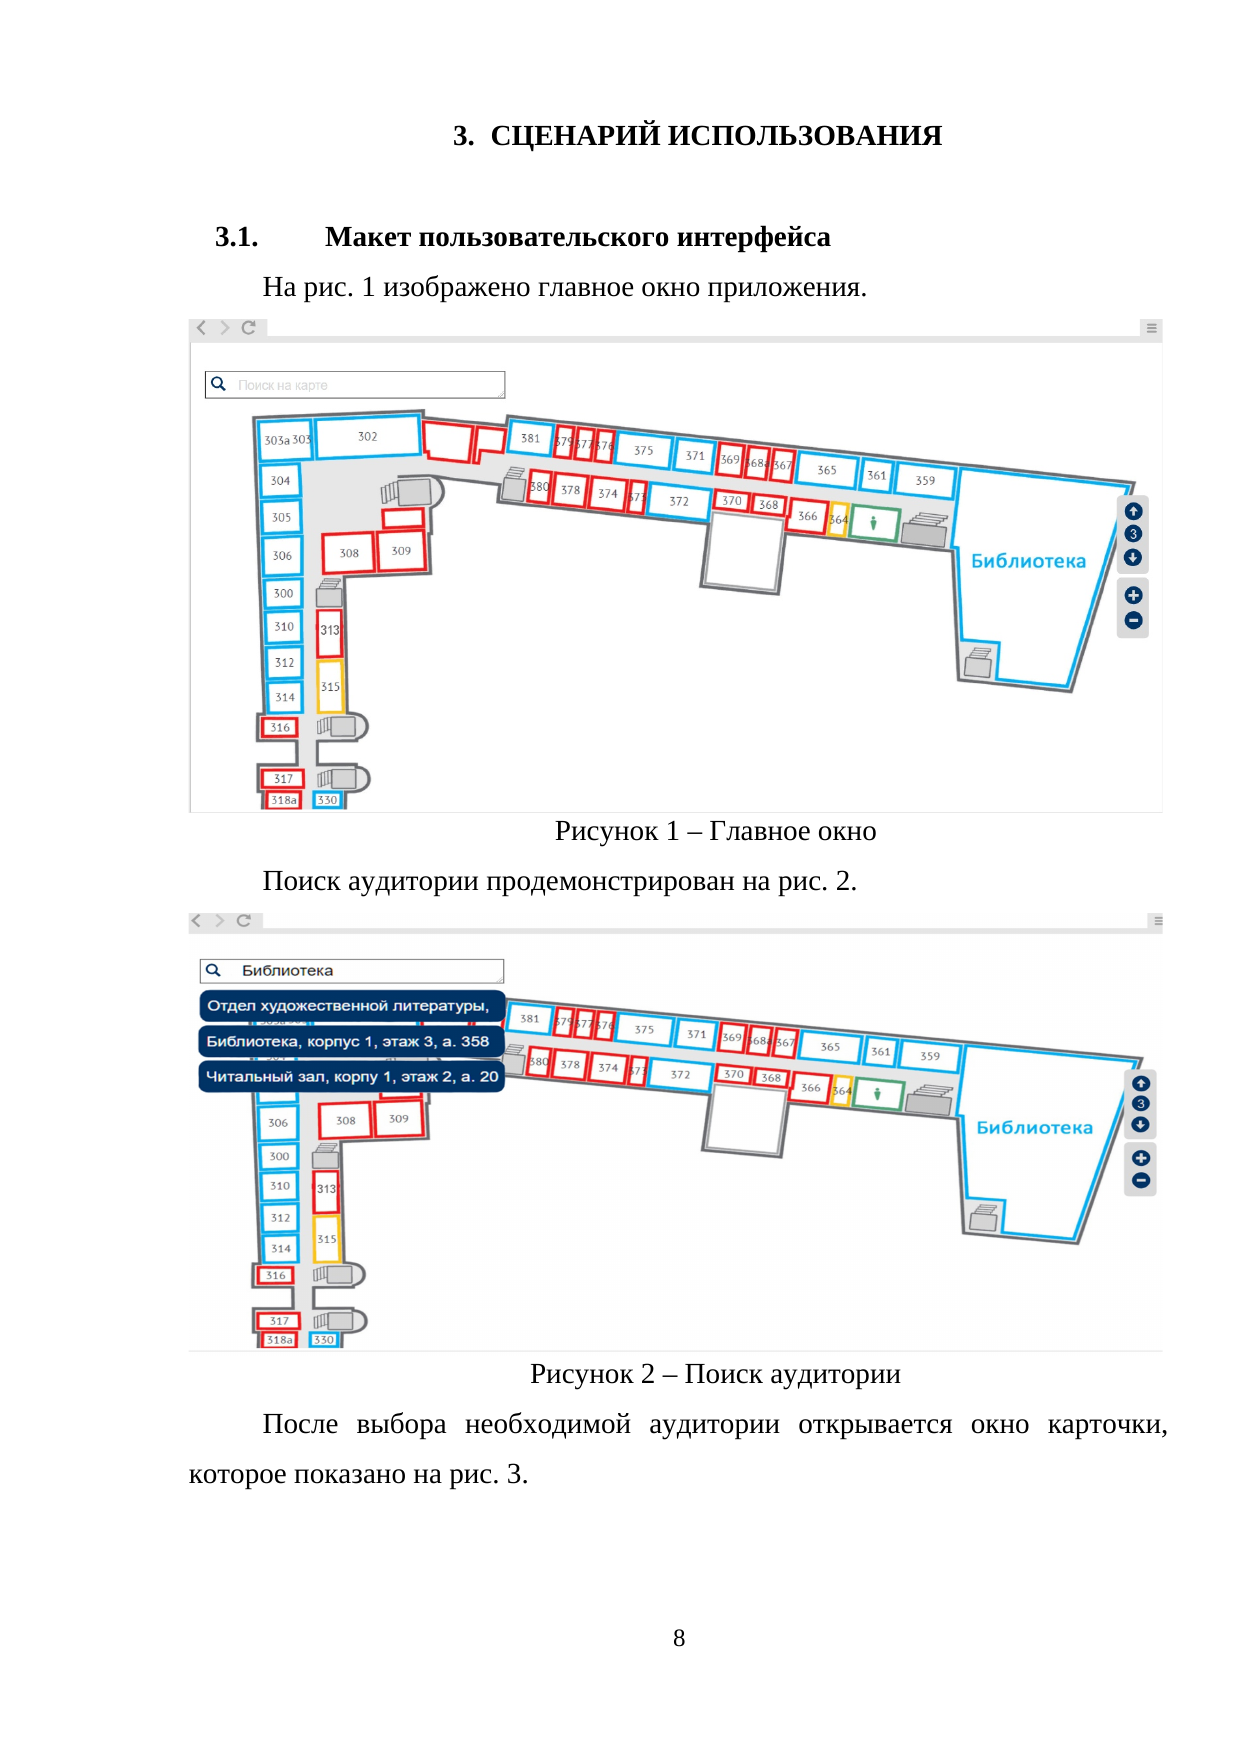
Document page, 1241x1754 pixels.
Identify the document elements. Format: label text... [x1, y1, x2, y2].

picture [188, 913, 1163, 1356]
subtitle Макет пользовательского интерфейса [215, 219, 1181, 252]
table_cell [177, 1406, 1180, 1507]
subtitle Сценарий использования [215, 118, 1181, 152]
table_header На рис. 1 изображено главное окно приложения. Рисунок 1 – Главное окно [177, 269, 1180, 863]
table_cell Поиск аудитории продемонстрирован на рис. 2. Рисунок 2 – Поиск аудитории [177, 863, 1180, 1406]
picture [188, 319, 1163, 813]
